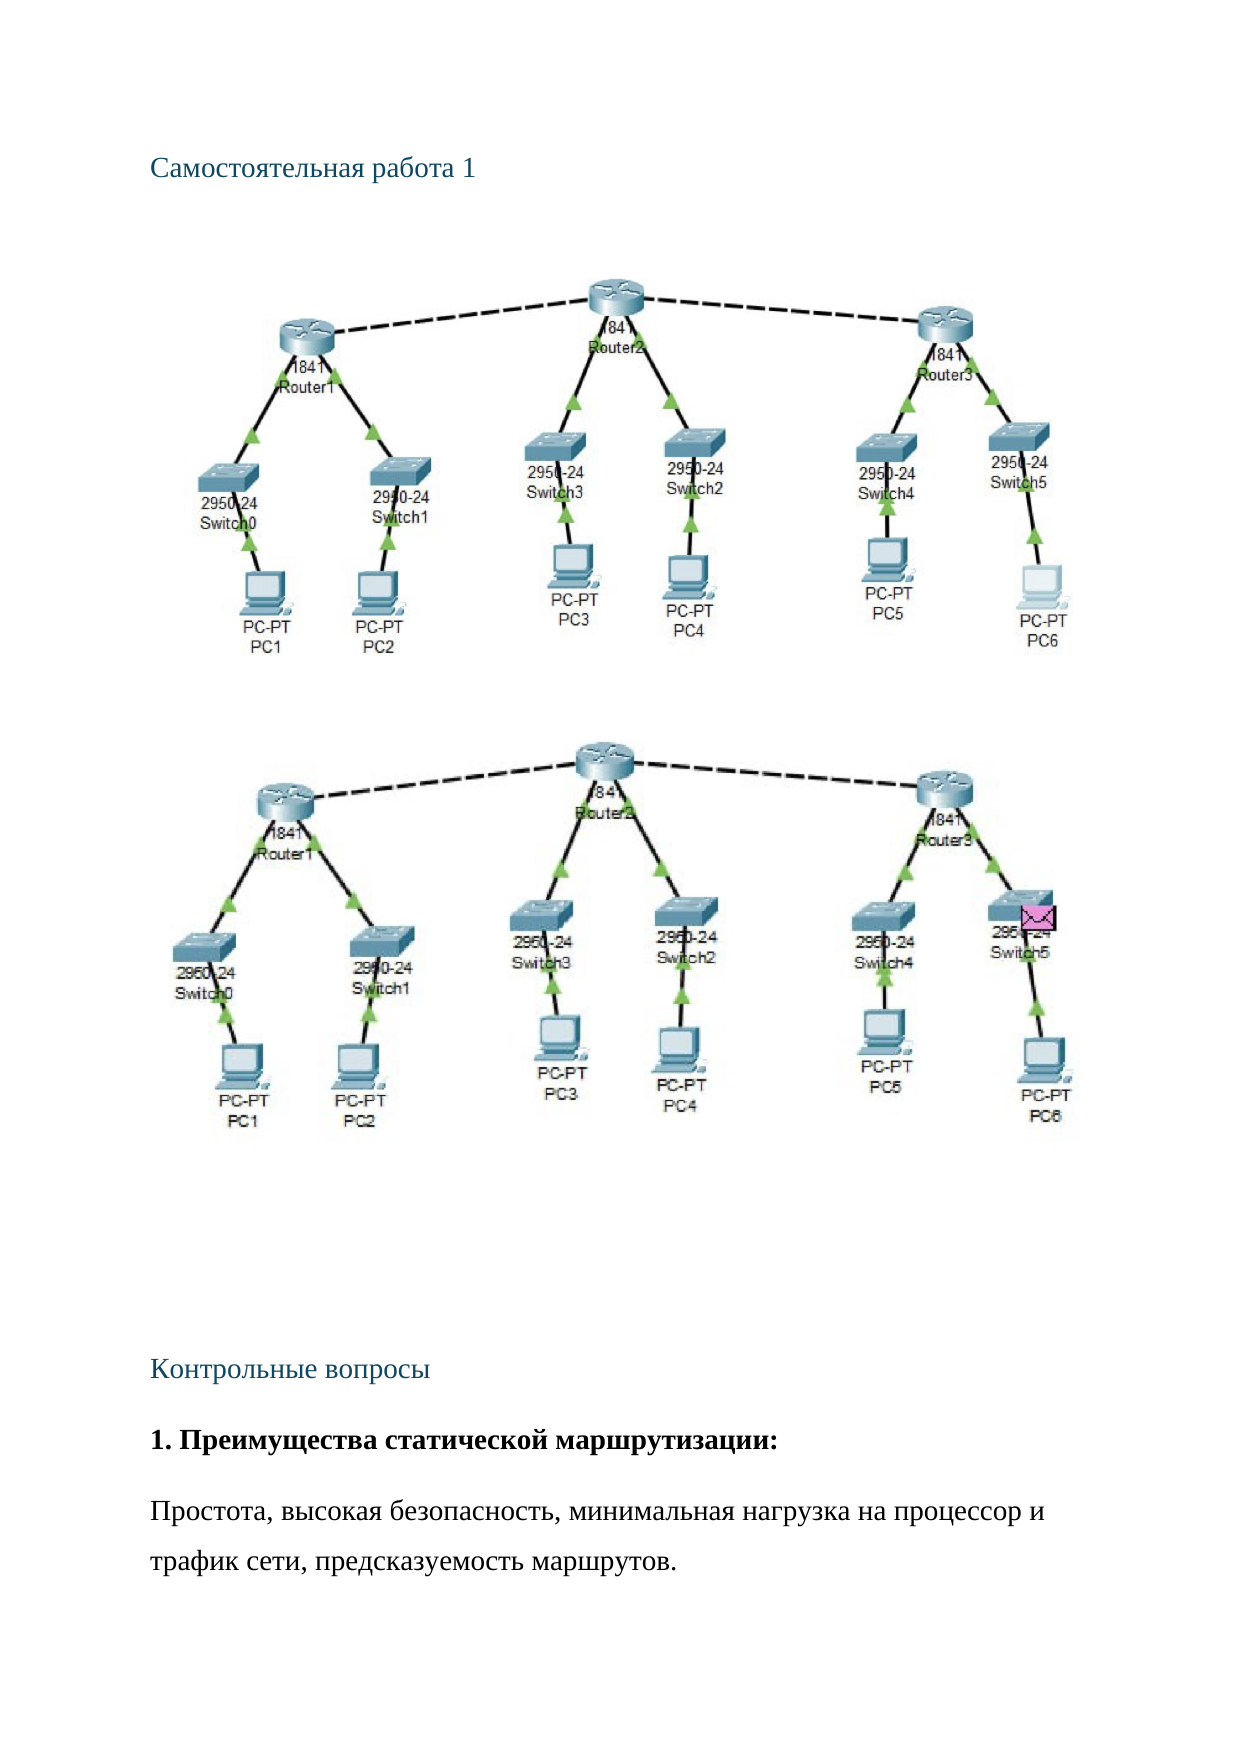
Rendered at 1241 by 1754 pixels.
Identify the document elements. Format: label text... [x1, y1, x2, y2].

subtitle Контрольные вопросы [150, 1352, 1090, 1385]
picture [168, 208, 1108, 723]
subtitle Самостоятельная работа 1 [150, 150, 1090, 183]
picture [168, 739, 1108, 1164]
text Простота, высокая безопасность, минимальная нагрузка на процессор и трафик сети, предсказуемость маршрутов. [150, 1493, 1090, 1577]
text 1. Преимущества статической маршрутизации: [150, 1422, 1090, 1456]
